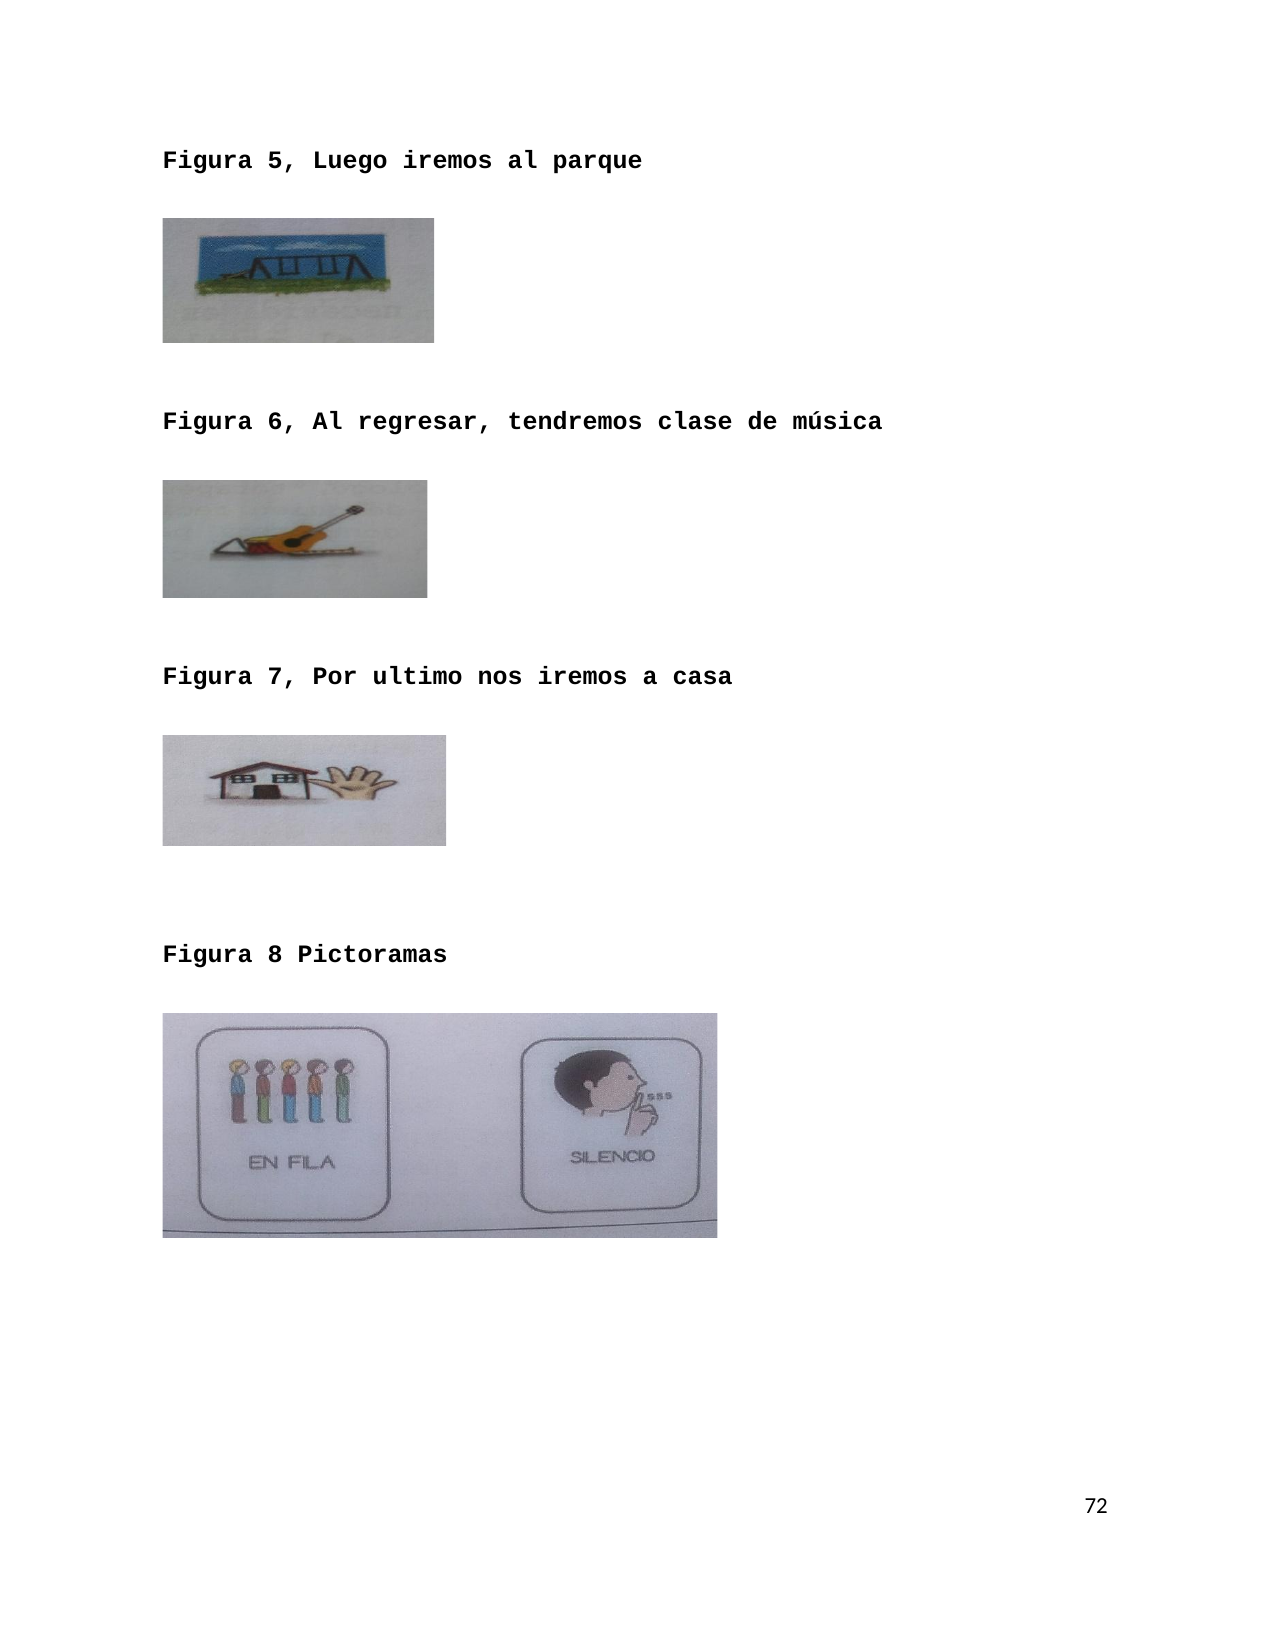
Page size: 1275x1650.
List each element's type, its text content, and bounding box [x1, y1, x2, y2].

subtitle Figura 6, Al regresar, tendremos clase de música [162, 408, 1107, 437]
picture [162, 218, 435, 343]
picture [162, 480, 428, 598]
subtitle Figura 8 Pictoramas [162, 942, 1107, 970]
subtitle Figura 7, Por ultimo nos iremos a casa [162, 664, 1107, 692]
picture [162, 735, 447, 846]
subtitle Figura 5, Luego iremos al parque [162, 148, 1107, 176]
picture [162, 1013, 718, 1238]
